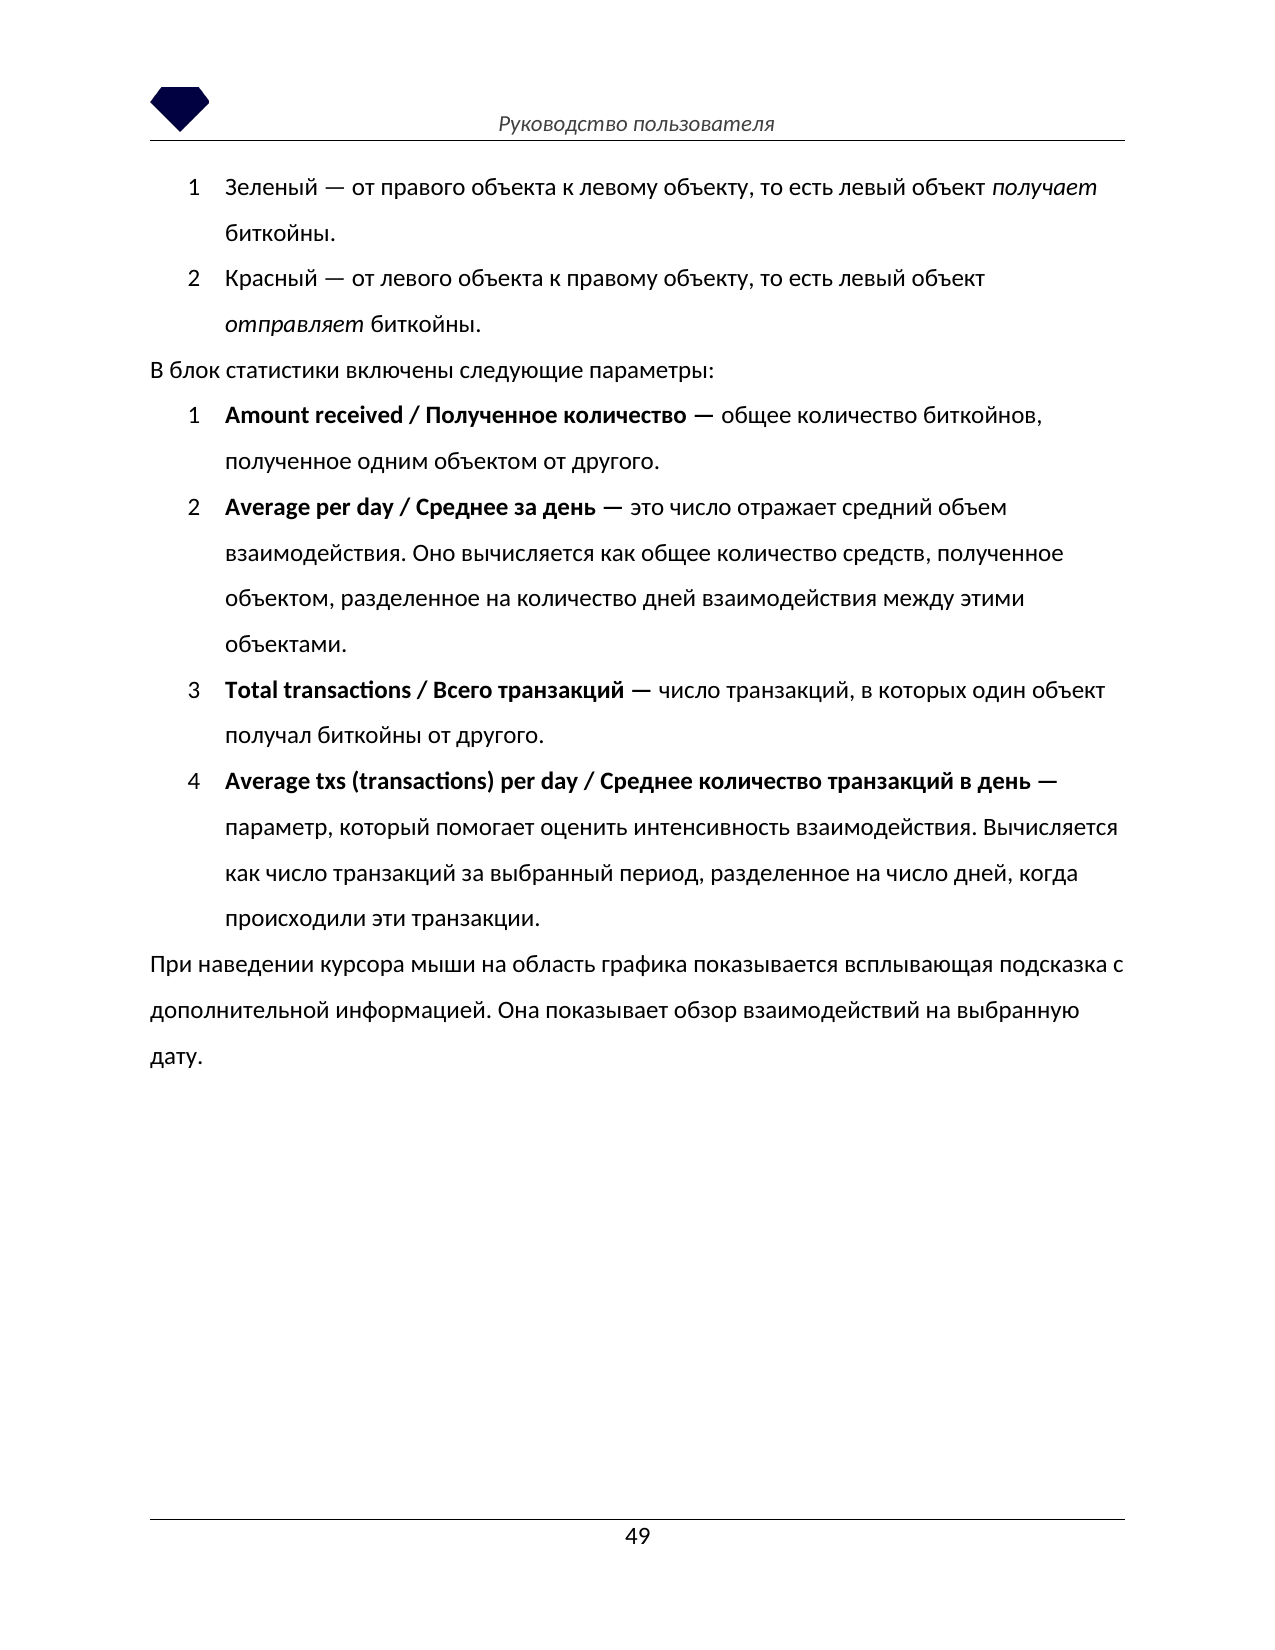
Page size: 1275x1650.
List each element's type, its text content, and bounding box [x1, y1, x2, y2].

text В блок статистики включены следующие параметры: [150, 354, 1125, 384]
list Average txs (transactions) per day / Среднее количество транзакций в день — параметр, который помогает оценить интенсивность взаимодействия. Вычисляется как число транзакций за выбранный период, разделенное на число дней, когда происходили эти транзакции. [187, 765, 1125, 933]
list Average per day / Среднее за день — это число отражает средний объем взаимодействия. Оно вычисляется как общее количество средств, полученное объектом, разделенное на количество дней взаимодействия между этими объектами. [187, 491, 1125, 659]
list Amount received / Полученное количество — общее количество биткойнов, полученное одним объектом от другого. [187, 399, 1125, 476]
picture [150, 87, 209, 132]
text При наведении курсора мыши на область графика показывается всплывающая подсказка с дополнительной информацией. Она показывает обзор взаимодействий на выбранную дату. [150, 948, 1125, 1070]
list Красный — от левого объекта к правому объекту, то есть левый объект отправляет биткойны. [187, 262, 1125, 339]
list Зеленый — от правого объекта к левому объекту, то есть левый объект получает биткойны. [187, 171, 1125, 247]
list Total transactions / Всего транзакций — число транзакций, в которых один объект получал биткойны от другого. [187, 674, 1125, 750]
